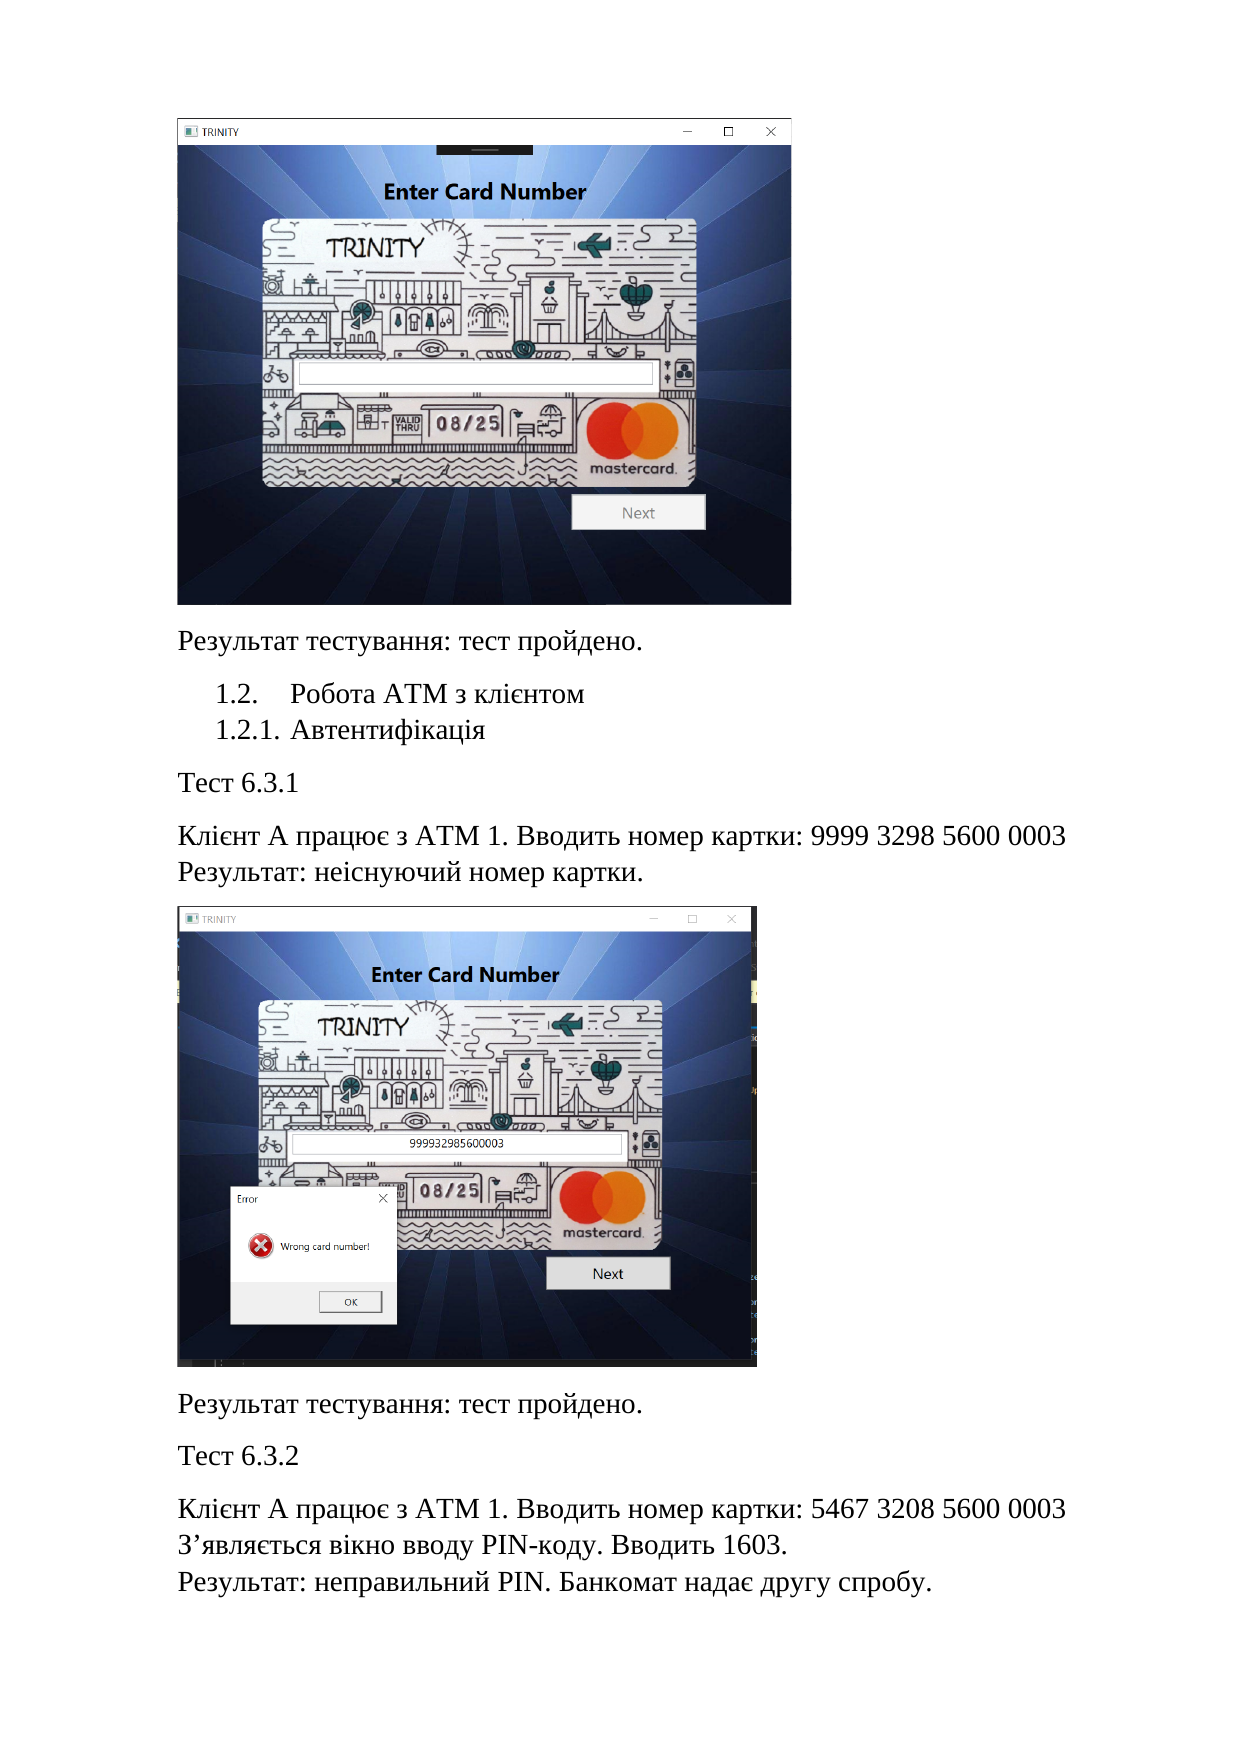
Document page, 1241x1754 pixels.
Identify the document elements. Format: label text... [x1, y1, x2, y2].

text Клієнт А працює з АТМ 1. Вводить номер картки: 9999 3298 5600 0003 Результат: неіснуючий номер картки. [177, 818, 1152, 887]
text Тест 6.3.2 [177, 1438, 1152, 1472]
text Результат тестування: тест пройдено. [177, 623, 1152, 657]
text Клієнт А працює з АТМ 1. Вводить номер картки: 5467 3208 5600 0003 З’являється вікно вводу PIN-коду. Вводить 1603. Результат: неправильний PIN. Банкомат надає другу спробу. [177, 1491, 1152, 1597]
picture [177, 118, 792, 605]
list Автентифікація [215, 712, 1152, 746]
text Результат тестування: тест пройдено. [177, 1386, 1152, 1419]
list Робота АТМ з клієнтом [215, 676, 1152, 709]
text Тест 6.3.1 [177, 765, 1152, 798]
picture [177, 906, 757, 1367]
